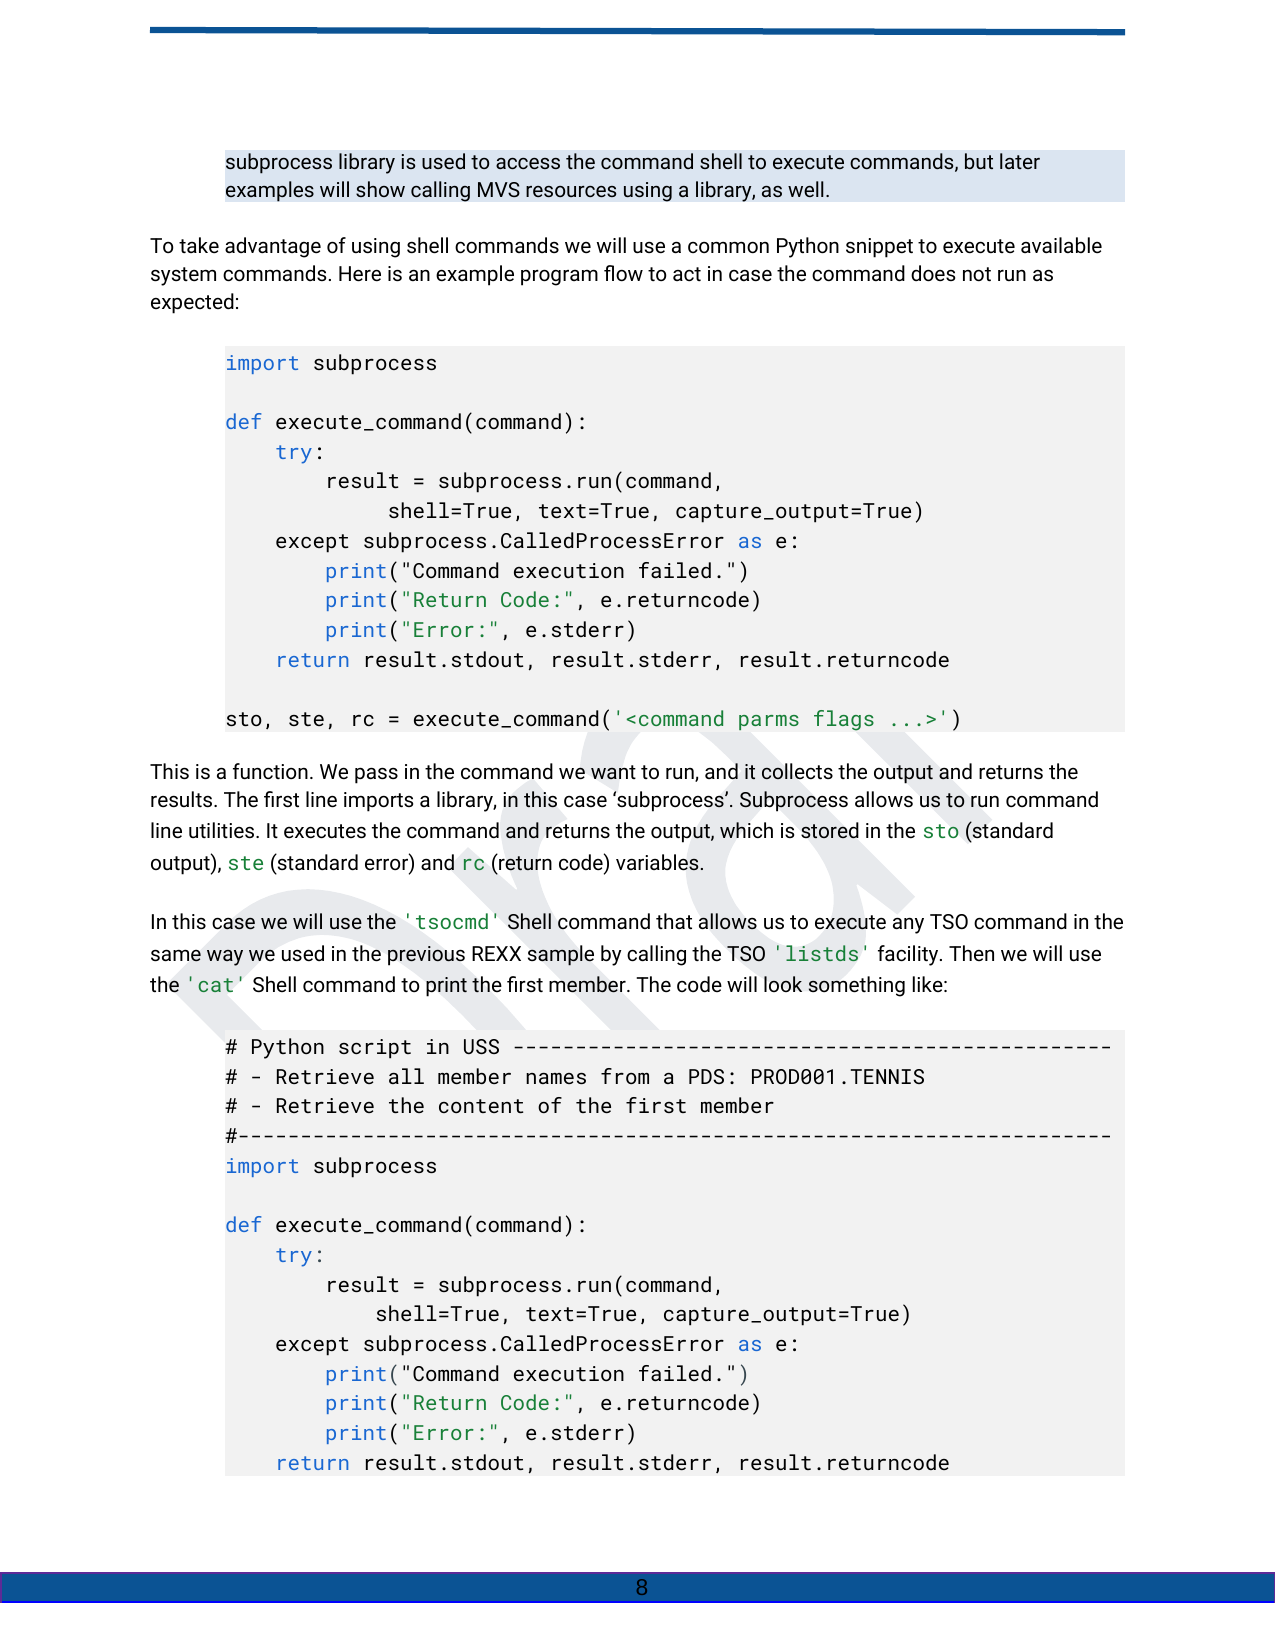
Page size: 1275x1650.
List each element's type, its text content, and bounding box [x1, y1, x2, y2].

text try: [225, 1238, 1125, 1268]
text return result.stdout, result.stderr, result.returncode [225, 1446, 1125, 1476]
text This is a function. We pass in the command we want to run, and it collects the output and returns the results. The first line imports a library, in this case ‘subprocess’. Subprocess allows us to run command line utilities. It executes the command and returns the output, which is stored in the sto (standard output), ste (standard error) and rc (return code) variables. [150, 760, 1125, 876]
text print("Error:", e.stderr) [225, 1416, 1125, 1446]
text #---------------------------------------------------------------------- [225, 1119, 1125, 1149]
text print("Return Code:", e.returncode) [225, 1387, 1125, 1416]
text except subprocess.CalledProcessError as e: [225, 1327, 1125, 1357]
text return result.stdout, result.stderr, result.returncode [225, 643, 1125, 673]
text result = subprocess.run(command, [225, 1268, 1125, 1298]
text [225, 150, 1125, 202]
text print("Command execution failed.") [225, 1357, 1125, 1387]
text import subprocess [225, 346, 1125, 376]
text # - Retrieve the content of the first member [225, 1090, 1125, 1119]
text # Python script in USS ------------------------------------------------ [225, 1030, 1125, 1060]
text shell=True, text=True, capture_output=True) [225, 494, 1125, 524]
text print("Error:", e.stderr) [225, 613, 1125, 643]
text # - Retrieve all member names from a PDS: PROD001.TENNIS [225, 1060, 1125, 1090]
text print("Return Code:", e.returncode) [225, 584, 1125, 613]
text def execute_command(command): [225, 1208, 1125, 1238]
text In this case we will use the 'tsocmd' Shell command that allows us to execute any TSO command in the same way we used in the previous REXX sample by calling the TSO 'listds' facility. Then we will use the 'cat' Shell command to print the first member. The code will look something like: [150, 908, 1125, 998]
text print("Command execution failed.") [225, 554, 1125, 584]
text shell=True, text=True, capture_output=True) [225, 1298, 1125, 1327]
text sto, ste, rc = execute_command('<command parms flags ...>') [225, 702, 1125, 732]
text try: [225, 435, 1125, 465]
text def execute_command(command): [225, 406, 1125, 435]
text import subprocess [225, 1149, 1125, 1179]
text result = subprocess.run(command, [225, 465, 1125, 494]
text except subprocess.CalledProcessError as e: [225, 524, 1125, 554]
text To take advantage of using shell commands we will use a common Python snippet to execute available system commands. Here is an example program flow to act in case the command does not run as expected: [150, 234, 1125, 314]
